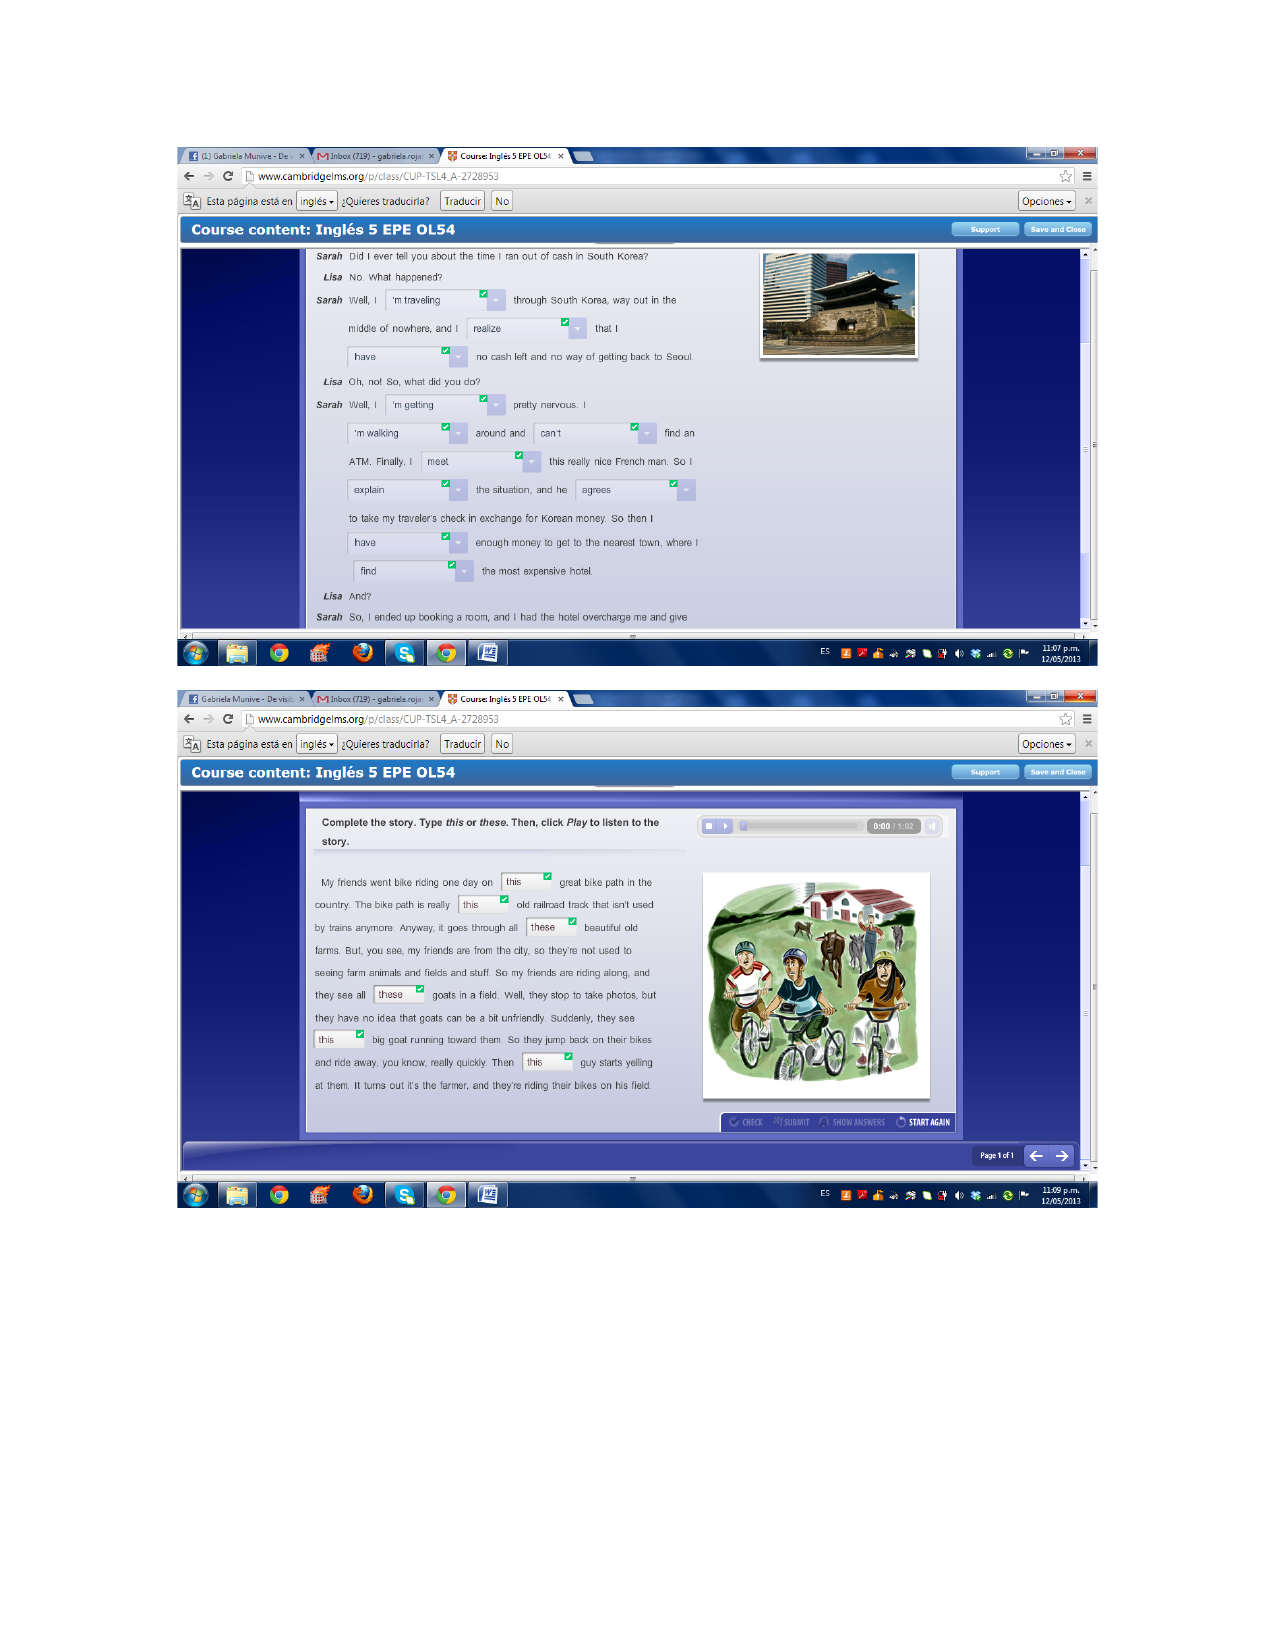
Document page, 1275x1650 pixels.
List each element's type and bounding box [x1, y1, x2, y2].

picture [177, 690, 1098, 1208]
picture [177, 147, 1098, 666]
